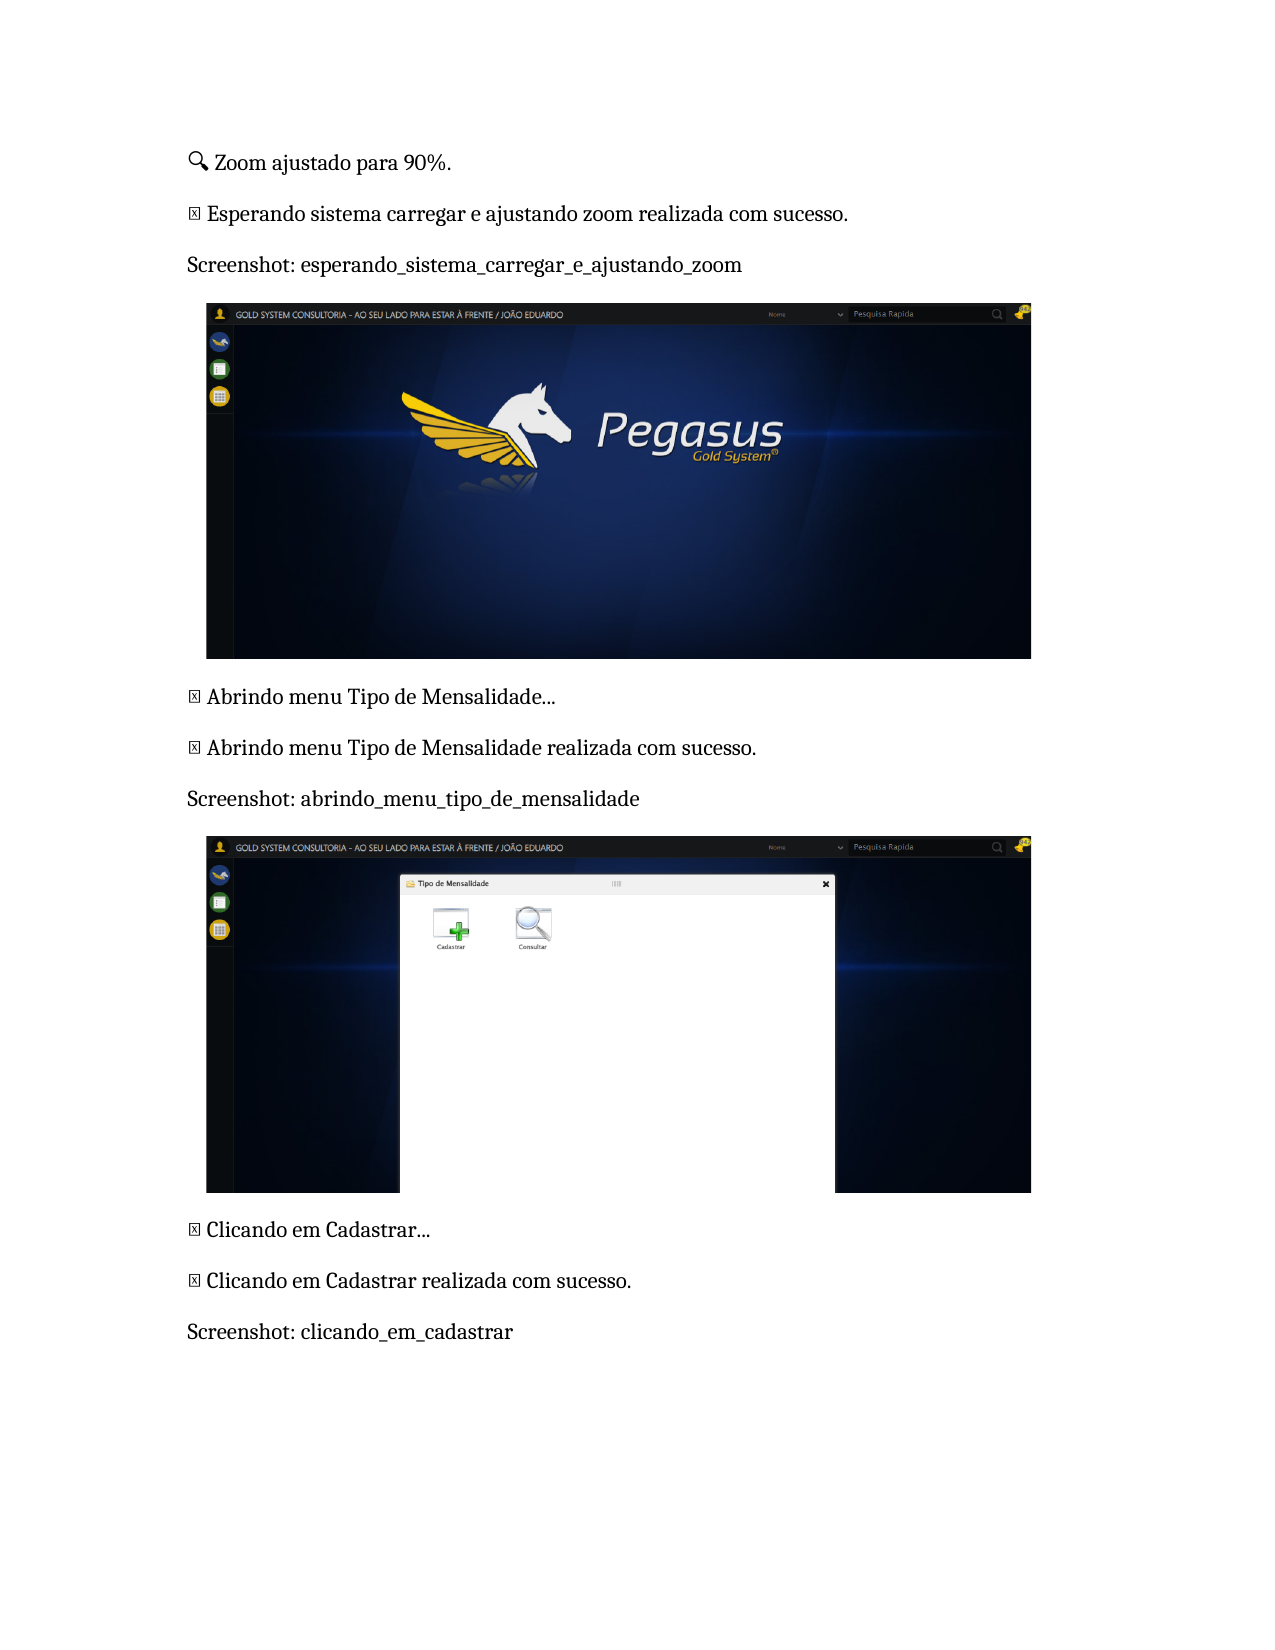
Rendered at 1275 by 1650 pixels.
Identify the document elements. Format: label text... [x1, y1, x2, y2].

text 🔄 Clicando em Cadastrar... [187, 1217, 1087, 1243]
text Screenshot: abrindo_menu_tipo_de_mensalidade [187, 786, 1087, 812]
text 🔍 Zoom ajustado para 90%. [187, 150, 1087, 176]
picture [206, 836, 1032, 1193]
text ✅ Abrindo menu Tipo de Mensalidade realizada com sucesso. [187, 734, 1087, 761]
text Screenshot: esperando_sistema_carregar_e_ajustando_zoom [187, 252, 1087, 278]
text ✅ Esperando sistema carregar e ajustando zoom realizada com sucesso. [187, 201, 1087, 227]
picture [206, 303, 1032, 659]
text 🔄 Abrindo menu Tipo de Mensalidade... [187, 683, 1087, 710]
text Screenshot: clicando_em_cadastrar [187, 1319, 1087, 1346]
text ✅ Clicando em Cadastrar realizada com sucesso. [187, 1268, 1087, 1294]
